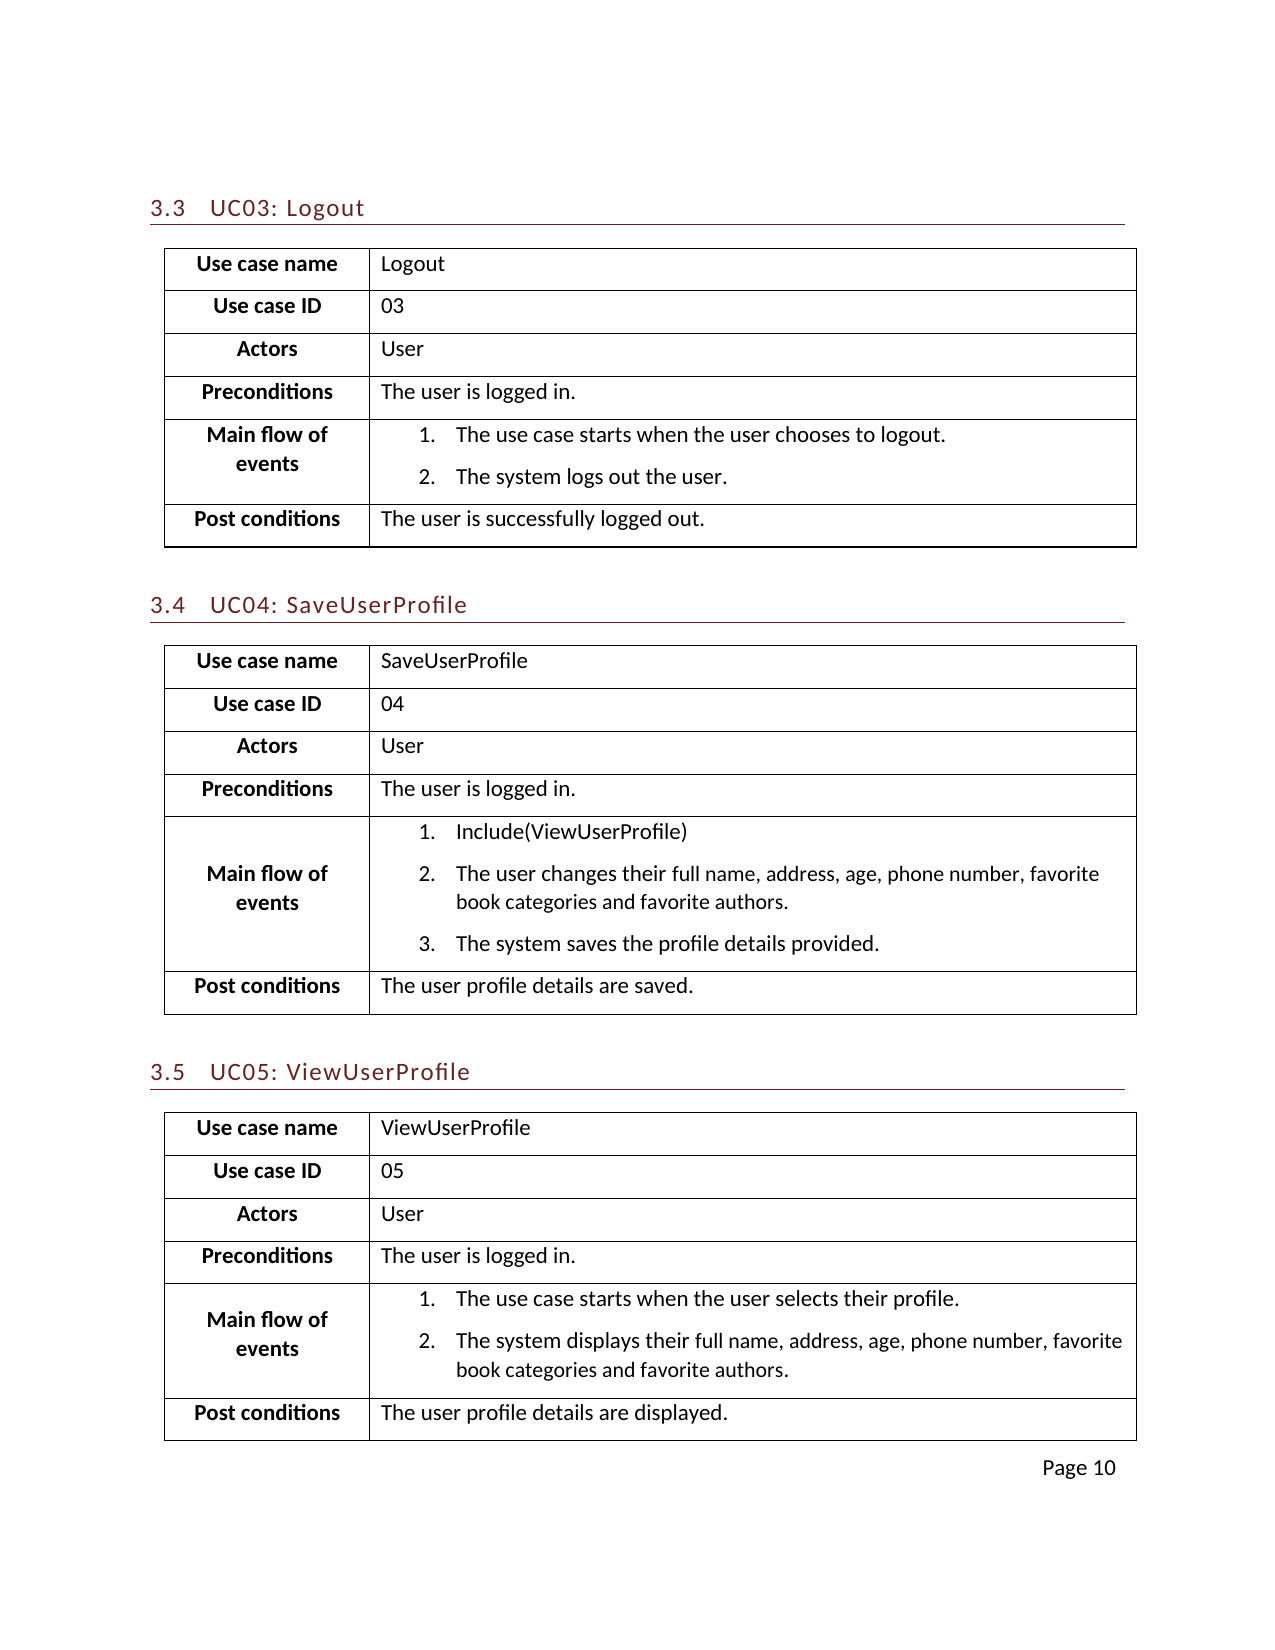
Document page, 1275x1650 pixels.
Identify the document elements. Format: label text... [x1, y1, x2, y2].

table_cell Main flow of events [165, 817, 369, 971]
table_cell Post conditions [165, 505, 369, 546]
table_cell Main flow of events [165, 420, 369, 503]
table_cell User [370, 732, 1136, 773]
table_cell Preconditions [165, 377, 369, 419]
table_cell Actors [165, 1199, 369, 1241]
table_cell The use case starts when the user selects their profile. The system displays their full name, address, age, phone number, favorite book categories and favorite authors. [370, 1284, 1136, 1397]
subtitle UC04: SaveUserProfile [150, 589, 1125, 622]
table_cell Use case ID [165, 689, 369, 731]
subtitle UC03: Logout [150, 192, 1125, 224]
table_cell Include(ViewUserProfile) The user changes their full name, address, age, phone number, favorite book categories and favorite authors. The system saves the profile details provided. [370, 817, 1136, 971]
table_header Use case name [165, 249, 369, 290]
table_cell User [370, 1199, 1136, 1241]
table_cell Preconditions [165, 775, 369, 816]
table_cell The user profile details are displayed. [370, 1399, 1136, 1440]
table_cell The user profile details are saved. [370, 972, 1136, 1013]
table_cell Main flow of events [165, 1284, 369, 1397]
table_cell Post conditions [165, 972, 369, 1013]
table_cell 04 [370, 689, 1136, 731]
table_cell 03 [370, 291, 1136, 333]
table_cell Actors [165, 334, 369, 376]
table_header Use case name [165, 646, 369, 688]
table_cell The user is logged in. [370, 377, 1136, 419]
table_cell Actors [165, 732, 369, 773]
table_cell User [370, 334, 1136, 376]
table_cell The user is logged in. [370, 1242, 1136, 1283]
table_cell Preconditions [165, 1242, 369, 1283]
table_header Use case name [165, 1113, 369, 1155]
table_header Logout [370, 249, 1136, 290]
table_header SaveUserProfile [370, 646, 1136, 688]
table_header ViewUserProfile [370, 1113, 1136, 1155]
table_cell Post conditions [165, 1399, 369, 1440]
table_cell The use case starts when the user chooses to logout. The system logs out the user. [370, 420, 1136, 503]
subtitle UC05: ViewUserProfile [150, 1056, 1125, 1089]
table_cell Use case ID [165, 291, 369, 333]
table_cell The user is successfully logged out. [370, 505, 1136, 546]
table_cell 05 [370, 1156, 1136, 1198]
table_cell Use case ID [165, 1156, 369, 1198]
table_cell The user is logged in. [370, 775, 1136, 816]
